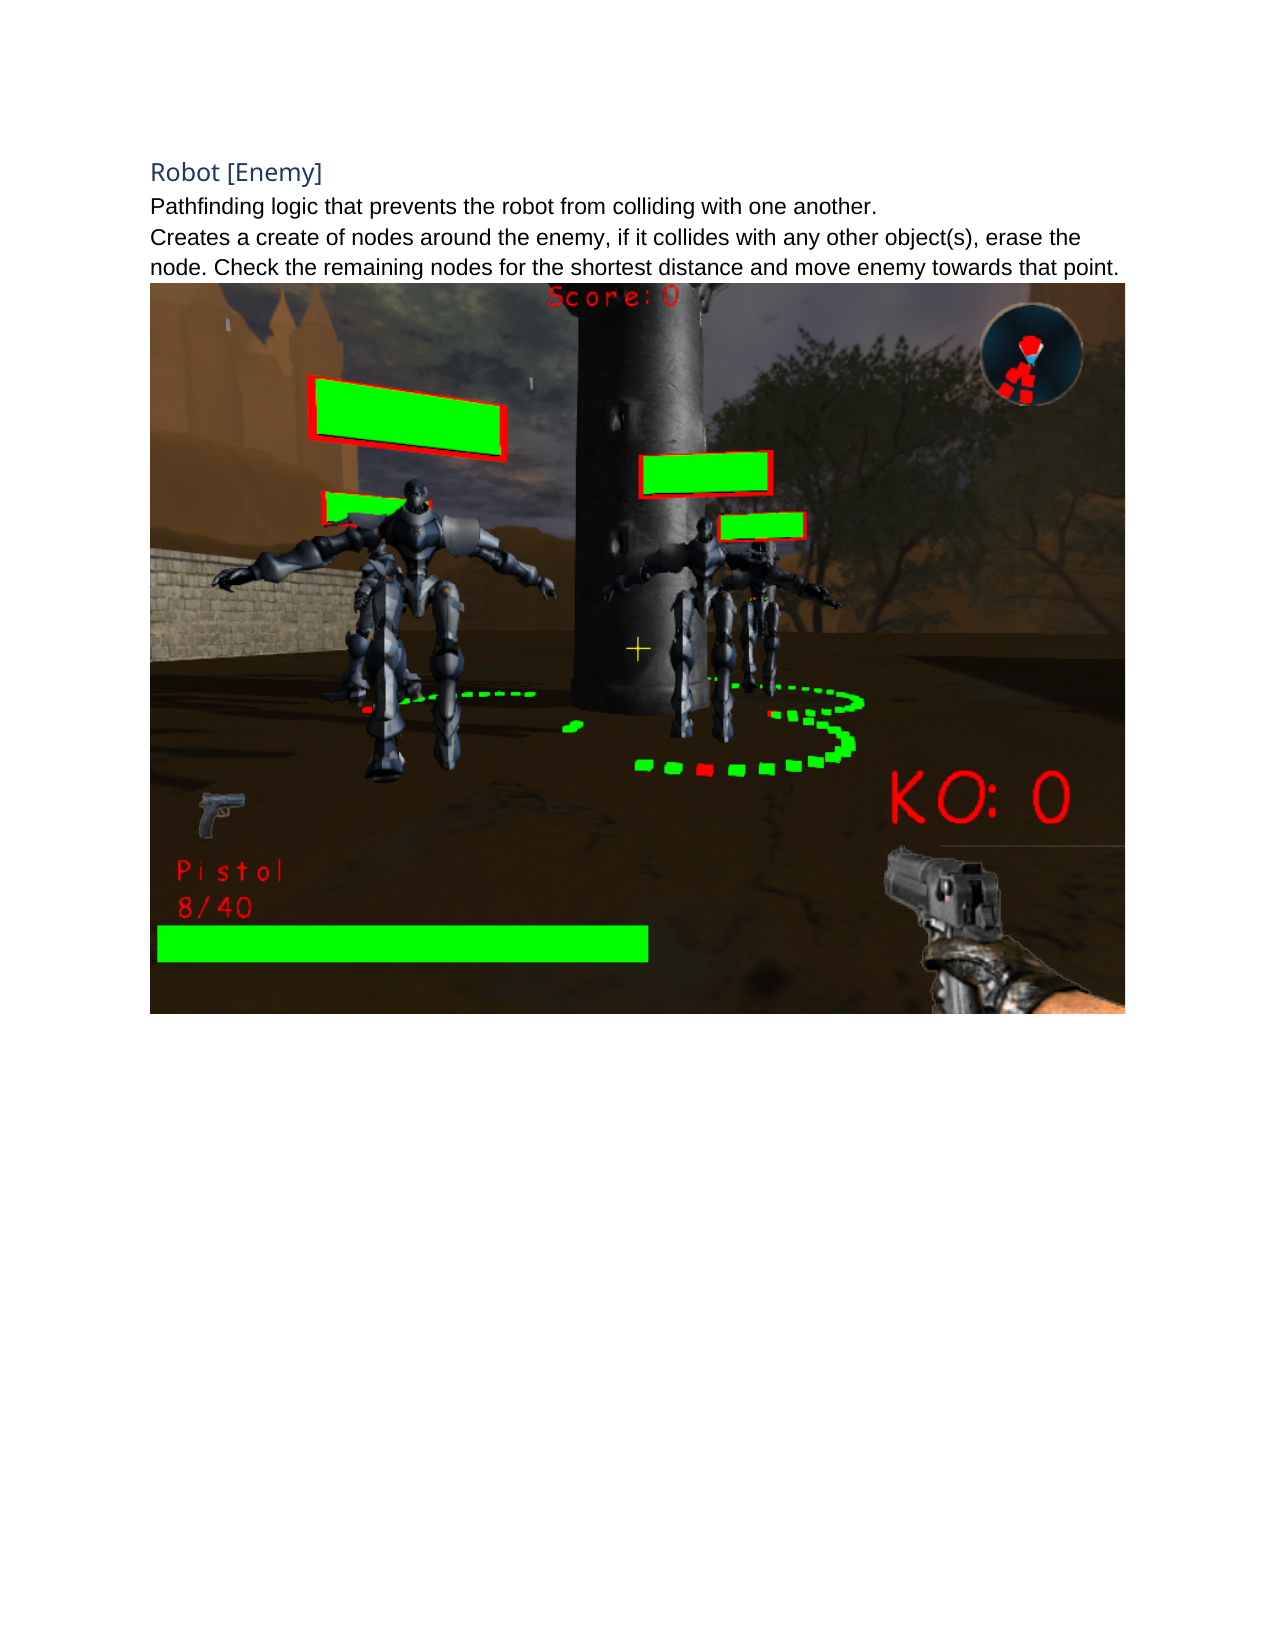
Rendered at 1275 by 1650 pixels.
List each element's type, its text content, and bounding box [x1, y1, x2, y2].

text Creates a create of nodes around the enemy, if it collides with any other object(s), erase the node. Check the remaining nodes for the shortest distance and move enemy towards that point. [150, 223, 1125, 280]
subtitle Robot [Enemy] [150, 154, 1125, 188]
picture [150, 283, 1125, 1014]
text Pathfinding logic that prevents the robot from colliding with one another. [150, 193, 1125, 220]
